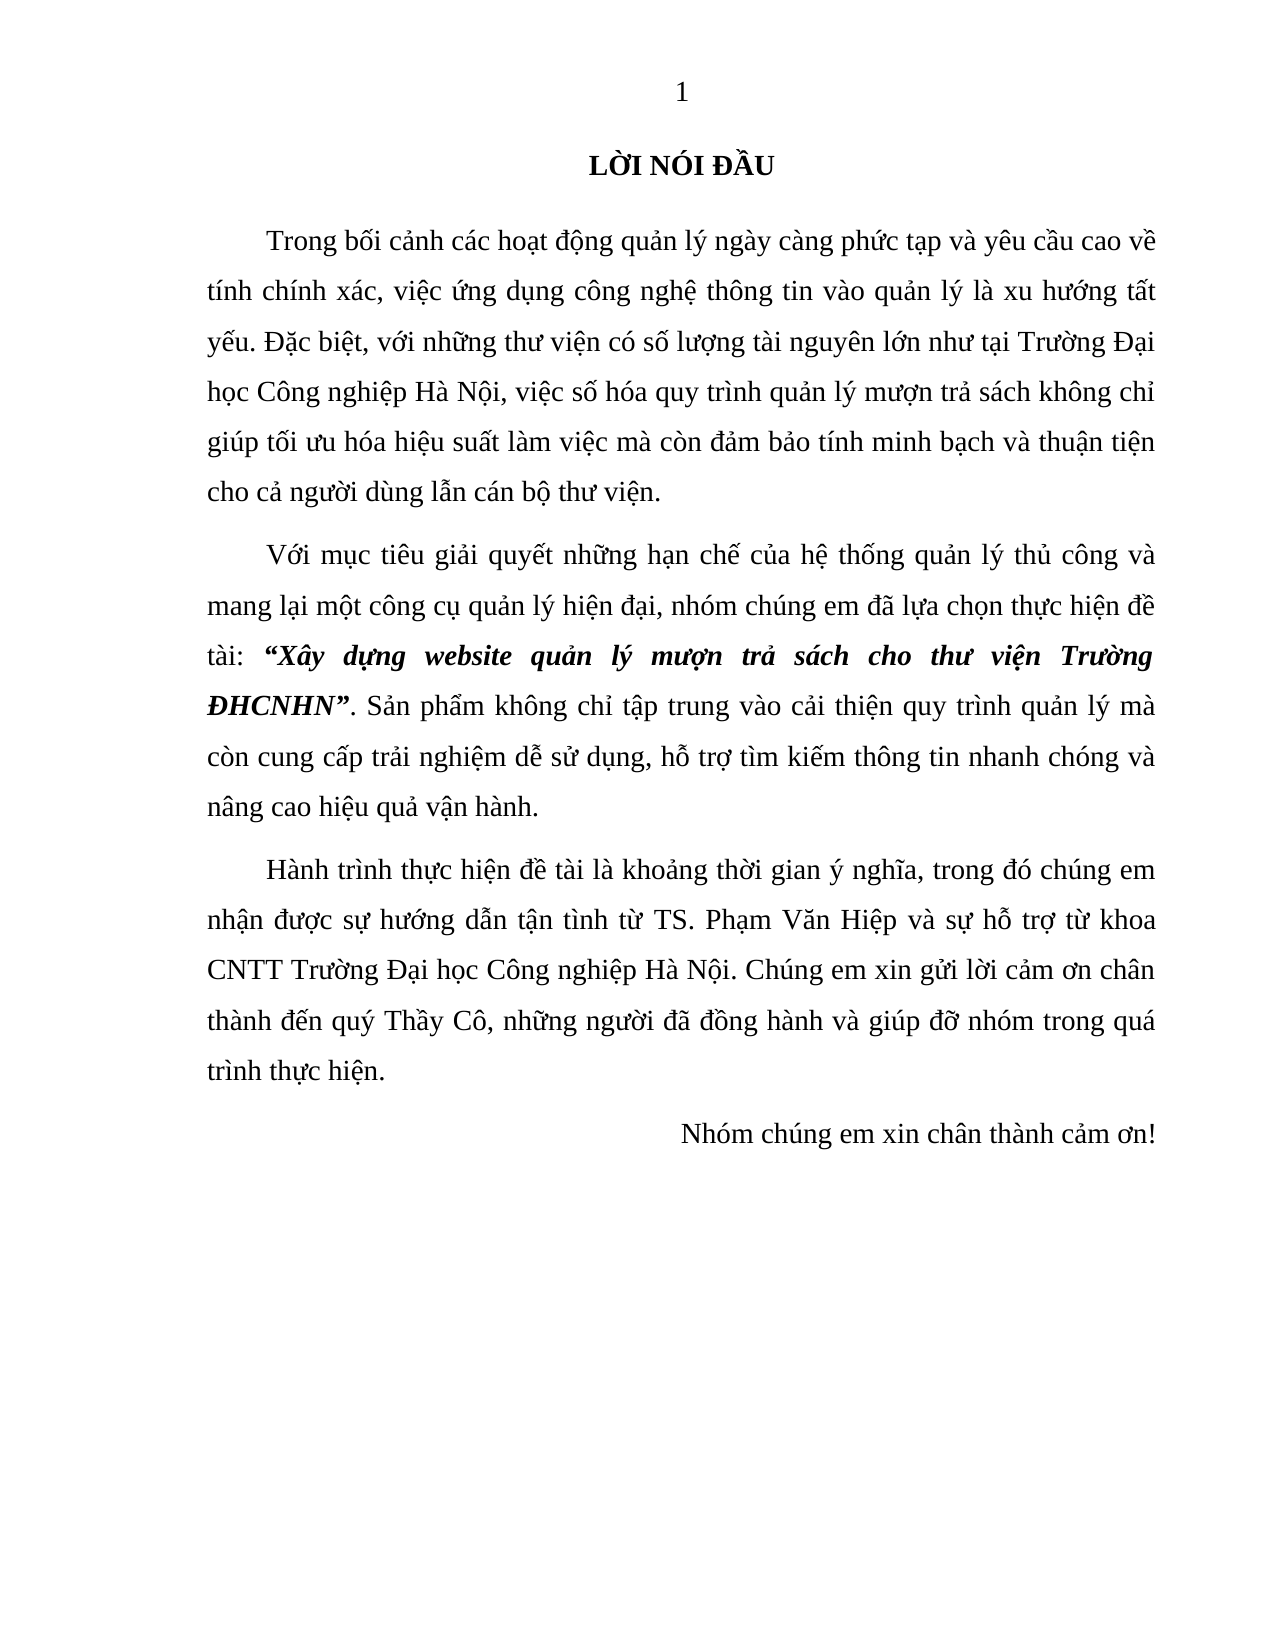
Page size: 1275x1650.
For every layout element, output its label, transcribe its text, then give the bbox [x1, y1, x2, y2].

text Hành trình thực hiện đề tài là khoảng thời gian ý nghĩa, trong đó chúng em nhận được sự hướng dẫn tận tình từ TS. Phạm Văn Hiệp và sự hỗ trợ từ khoa CNTT Trường Đại học Công nghiệp Hà Nội. Chúng em xin gửi lời cảm ơn chân thành đến quý Thầy Cô, những người đã đồng hành và giúp đỡ nhóm trong quá trình thực hiện. [207, 852, 1157, 1087]
text Trong bối cảnh các hoạt động quản lý ngày càng phức tạp và yêu cầu cao về tính chính xác, việc ứng dụng công nghệ thông tin vào quản lý là xu hướng tất yếu. Đặc biệt, với những thư viện có số lượng tài nguyên lớn như tại Trường Đại học Công nghiệp Hà Nội, việc số hóa quy trình quản lý mượn trả sách không chỉ giúp tối ưu hóa hiệu suất làm việc mà còn đảm bảo tính minh bạch và thuận tiện cho cả người dùng lẫn cán bộ thư viện. [207, 223, 1157, 508]
text Nhóm chúng em xin chân thành cảm ơn! [207, 1116, 1157, 1149]
text Với mục tiêu giải quyết những hạn chế của hệ thống quản lý thủ công và mang lại một công cụ quản lý hiện đại, nhóm chúng em đã lựa chọn thực hiện đề tài: “Xây dựng website quản lý mượn trả sách cho thư viện Trường ĐHCNHN”. Sản phẩm không chỉ tập trung vào cải thiện quy trình quản lý mà còn cung cấp trải nghiệm dễ sử dụng, hỗ trợ tìm kiếm thông tin nhanh chóng và nâng cao hiệu quả vận hành. [207, 537, 1157, 822]
text LỜI NÓI ĐẦU [207, 148, 1157, 181]
